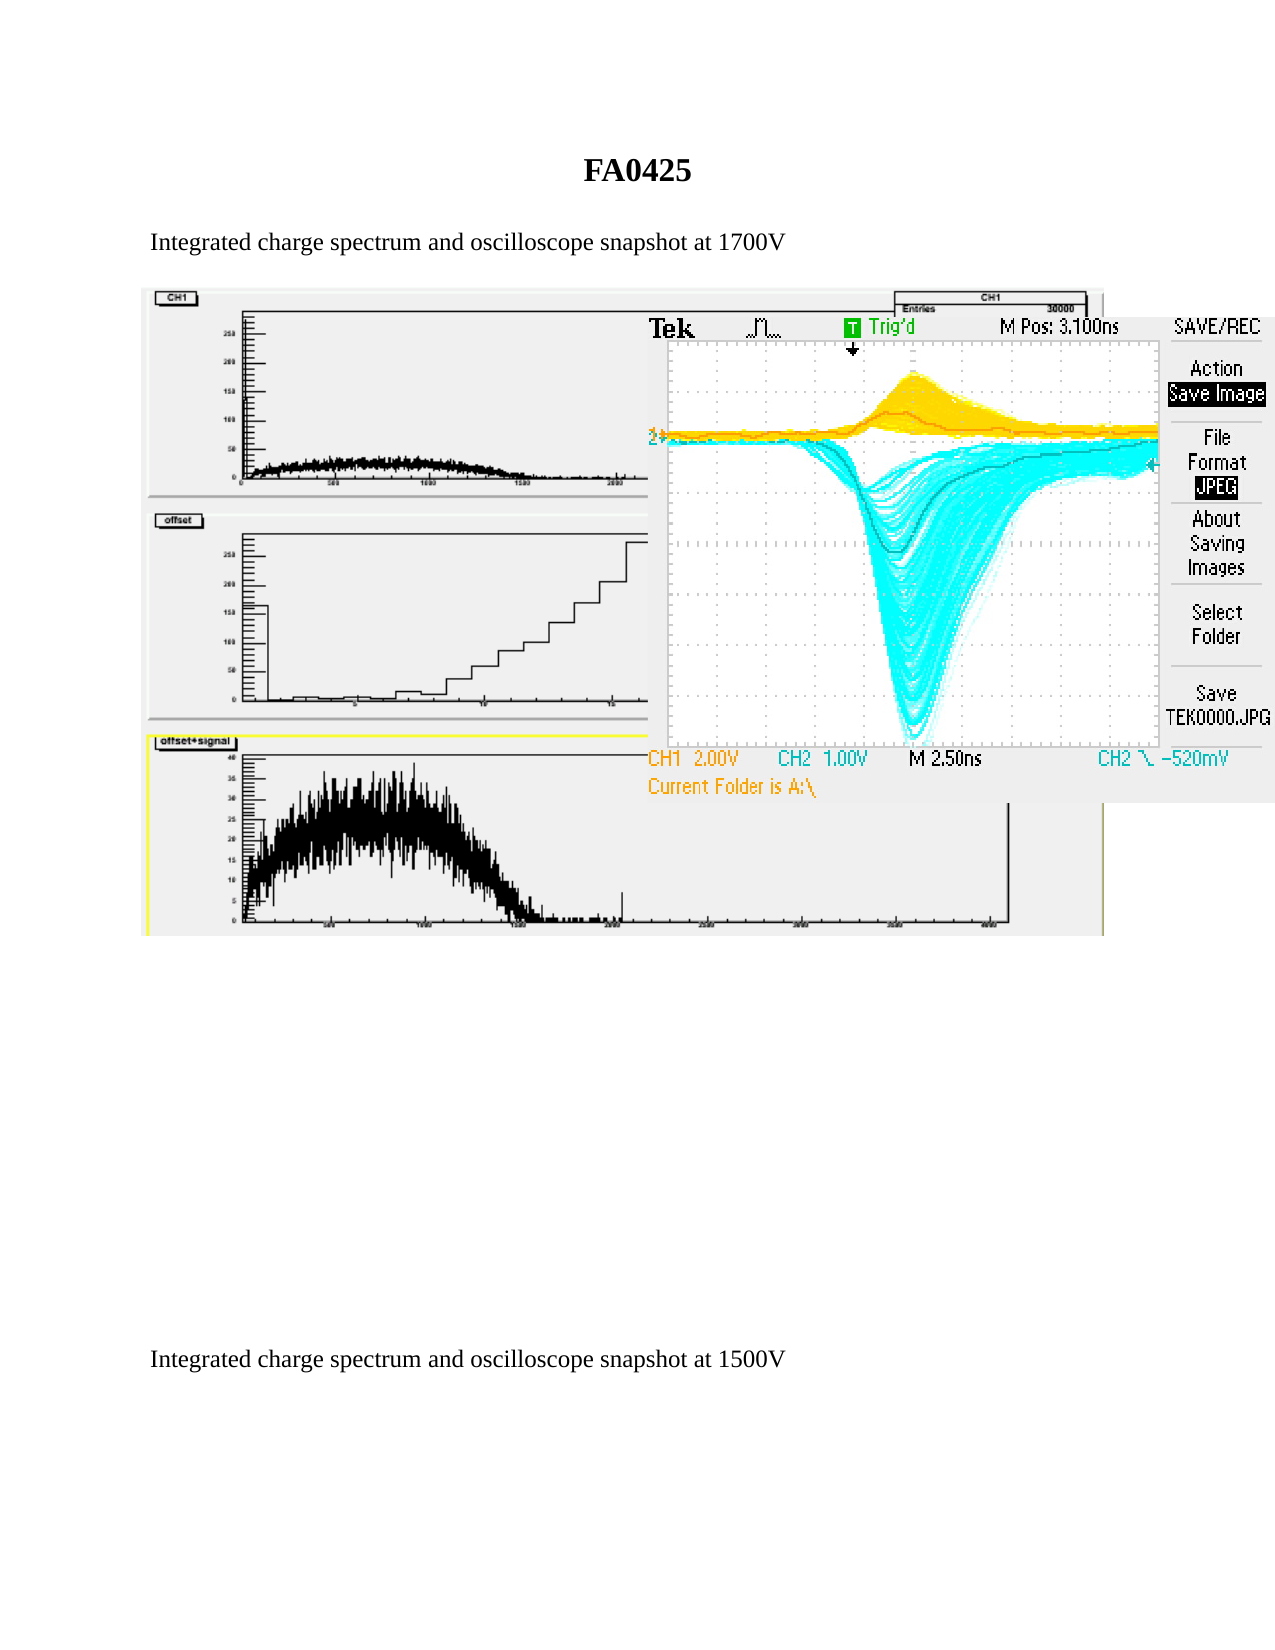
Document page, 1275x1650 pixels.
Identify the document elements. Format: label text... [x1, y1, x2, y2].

text FA0425 [150, 150, 1125, 188]
picture [141, 287, 1275, 936]
text Integrated charge spectrum and oscilloscope snapshot at 1700V [150, 227, 1125, 255]
text Integrated charge spectrum and oscilloscope snapshot at 1500V [150, 1344, 1125, 1373]
